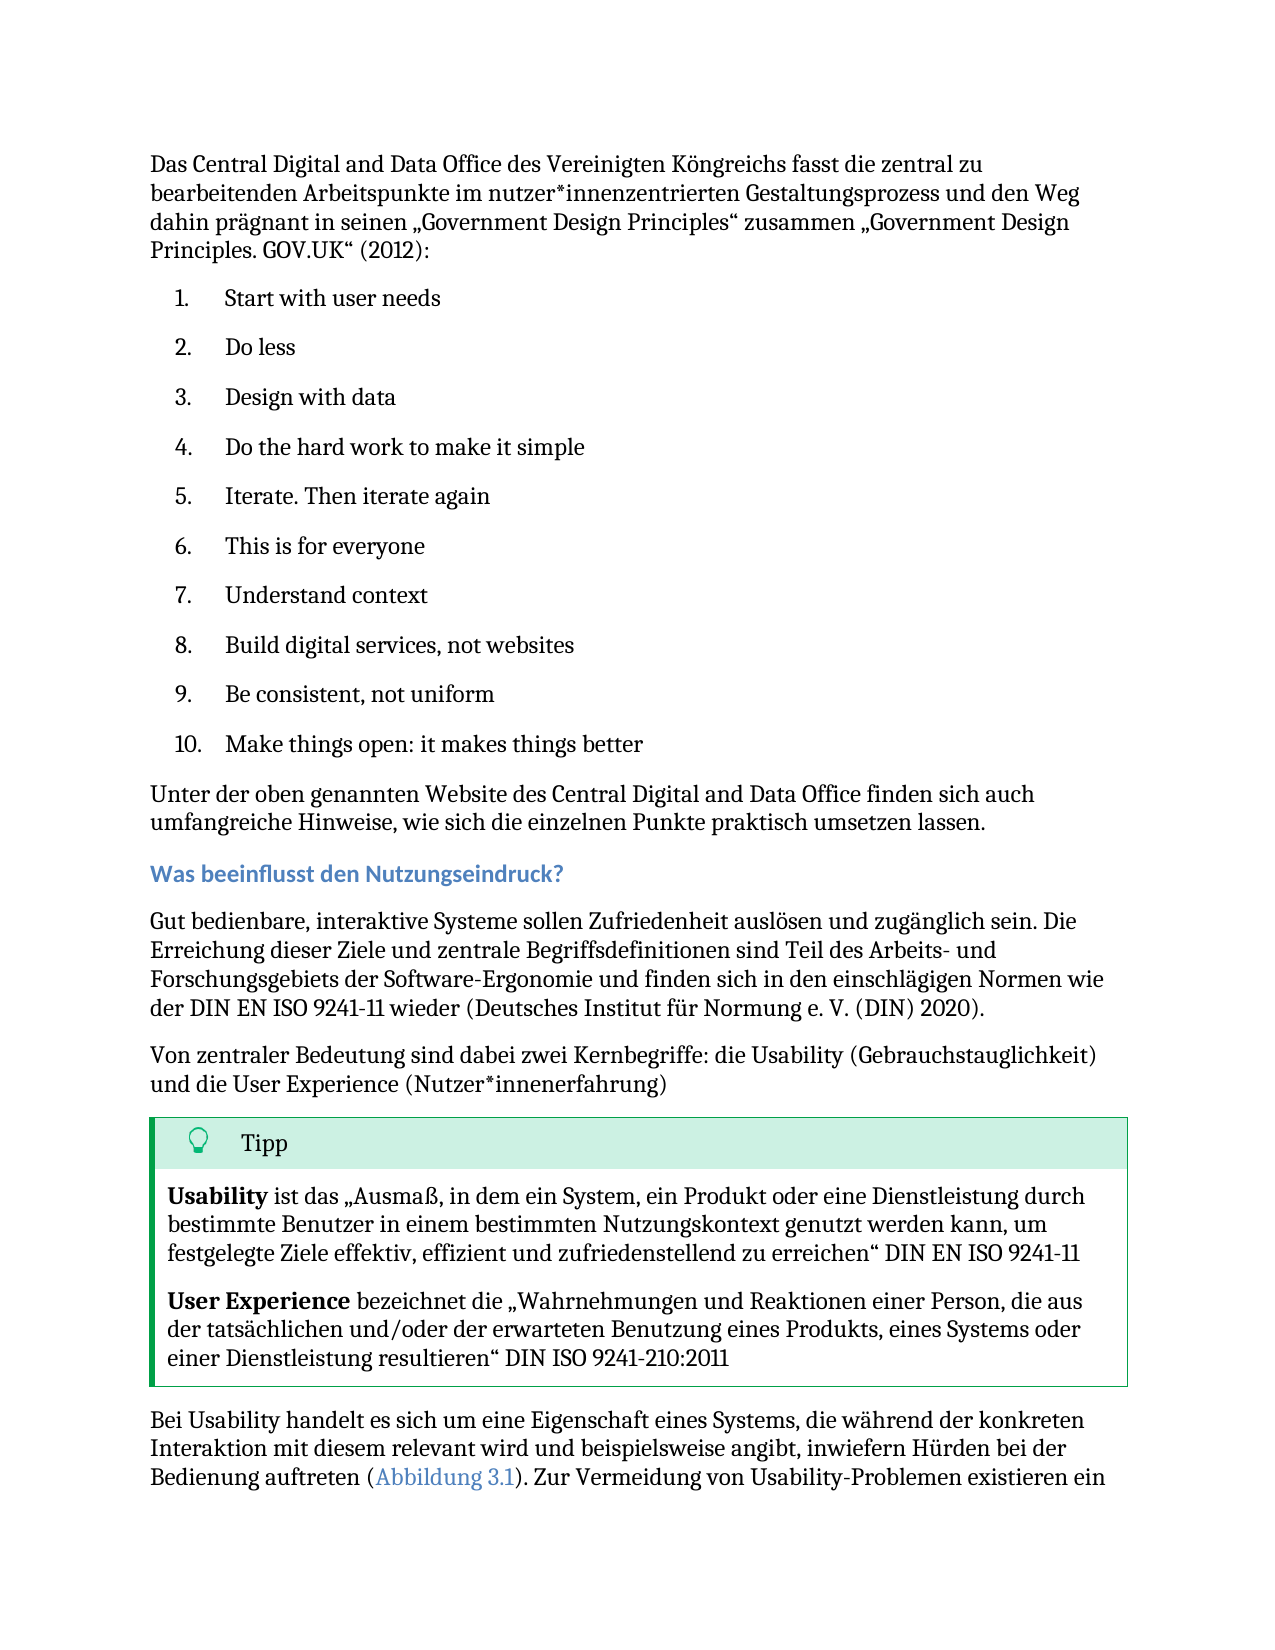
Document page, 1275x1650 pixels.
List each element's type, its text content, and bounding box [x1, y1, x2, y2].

list Do the hard work to make it simple [175, 432, 1125, 461]
picture [186, 1127, 211, 1153]
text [150, 1406, 1125, 1492]
list Understand context [175, 581, 1125, 610]
list Be consistent, not uniform [175, 680, 1125, 709]
list Build digital services, not websites [175, 631, 1125, 659]
table_cell Usability ist das „Ausmaß, in dem ein System, ein Produkt oder eine Dienstleistung durch bestimmte Benutzer in einem bestimmten Nutzungskontext genutzt werden kann, um festgelegte Ziele effektiv, effizient und zufriedenstellend zu erreichen“ DIN EN ISO 9241-11 User Experience bezeichnet die „Wahrnehmungen und Reaktionen einer Person, die aus der tatsächlichen und/oder der erwarteten Benutzung eines Produkts, eines Systems oder einer Dienstleistung resultieren“ DIN ISO 9241-210:2011 [155, 1169, 1127, 1386]
text Unter der oben genannten Website des Central Digital and Data Office finden sich auch umfangreiche Hinweise, wie sich die einzelnen Punkte praktisch umsetzen lassen. [150, 779, 1125, 837]
text Das Central Digital and Data Office des Vereinigten Köngreichs fasst die zentral zu bearbeitenden Arbeitspunkte im nutzer*innenzentrierten Gestaltungsprozess und den Weg dahin prägnant in seinen „Government Design Principles“ zusammen „Government Design Principles. GOV.UK“ (2012): [150, 150, 1125, 265]
list Design with data [175, 383, 1125, 412]
text Gut bedienbare, interaktive Systeme sollen Zufriedenheit auslösen und zugänglich sein. Die Erreichung dieser Ziele und zentrale Begriffsdefinitionen sind Teil des Arbeits- und Forschungsgebiets der Software-Ergonomie und finden sich in den einschlägigen Normen wie der DIN EN ISO 9241-11 wieder (Deutsches Institut für Normung e. V. (DIN) 2020). [150, 907, 1125, 1022]
text Von zentraler Bedeutung sind dabei zwei Kernbegriffe: die Usability (Gebrauchstauglichkeit) und die User Experience (Nutzer*innenerfahrung) [150, 1041, 1125, 1098]
subtitle Was beeinflusst den Nutzungseindruck? [150, 858, 1125, 888]
list This is for everyone [175, 532, 1125, 560]
table_header Tipp [155, 1118, 1127, 1169]
list Start with user needs [175, 284, 1125, 312]
list Make things open: it makes things better [175, 730, 1125, 759]
list Iterate. Then iterate again [175, 482, 1125, 511]
list Do less [175, 333, 1125, 362]
